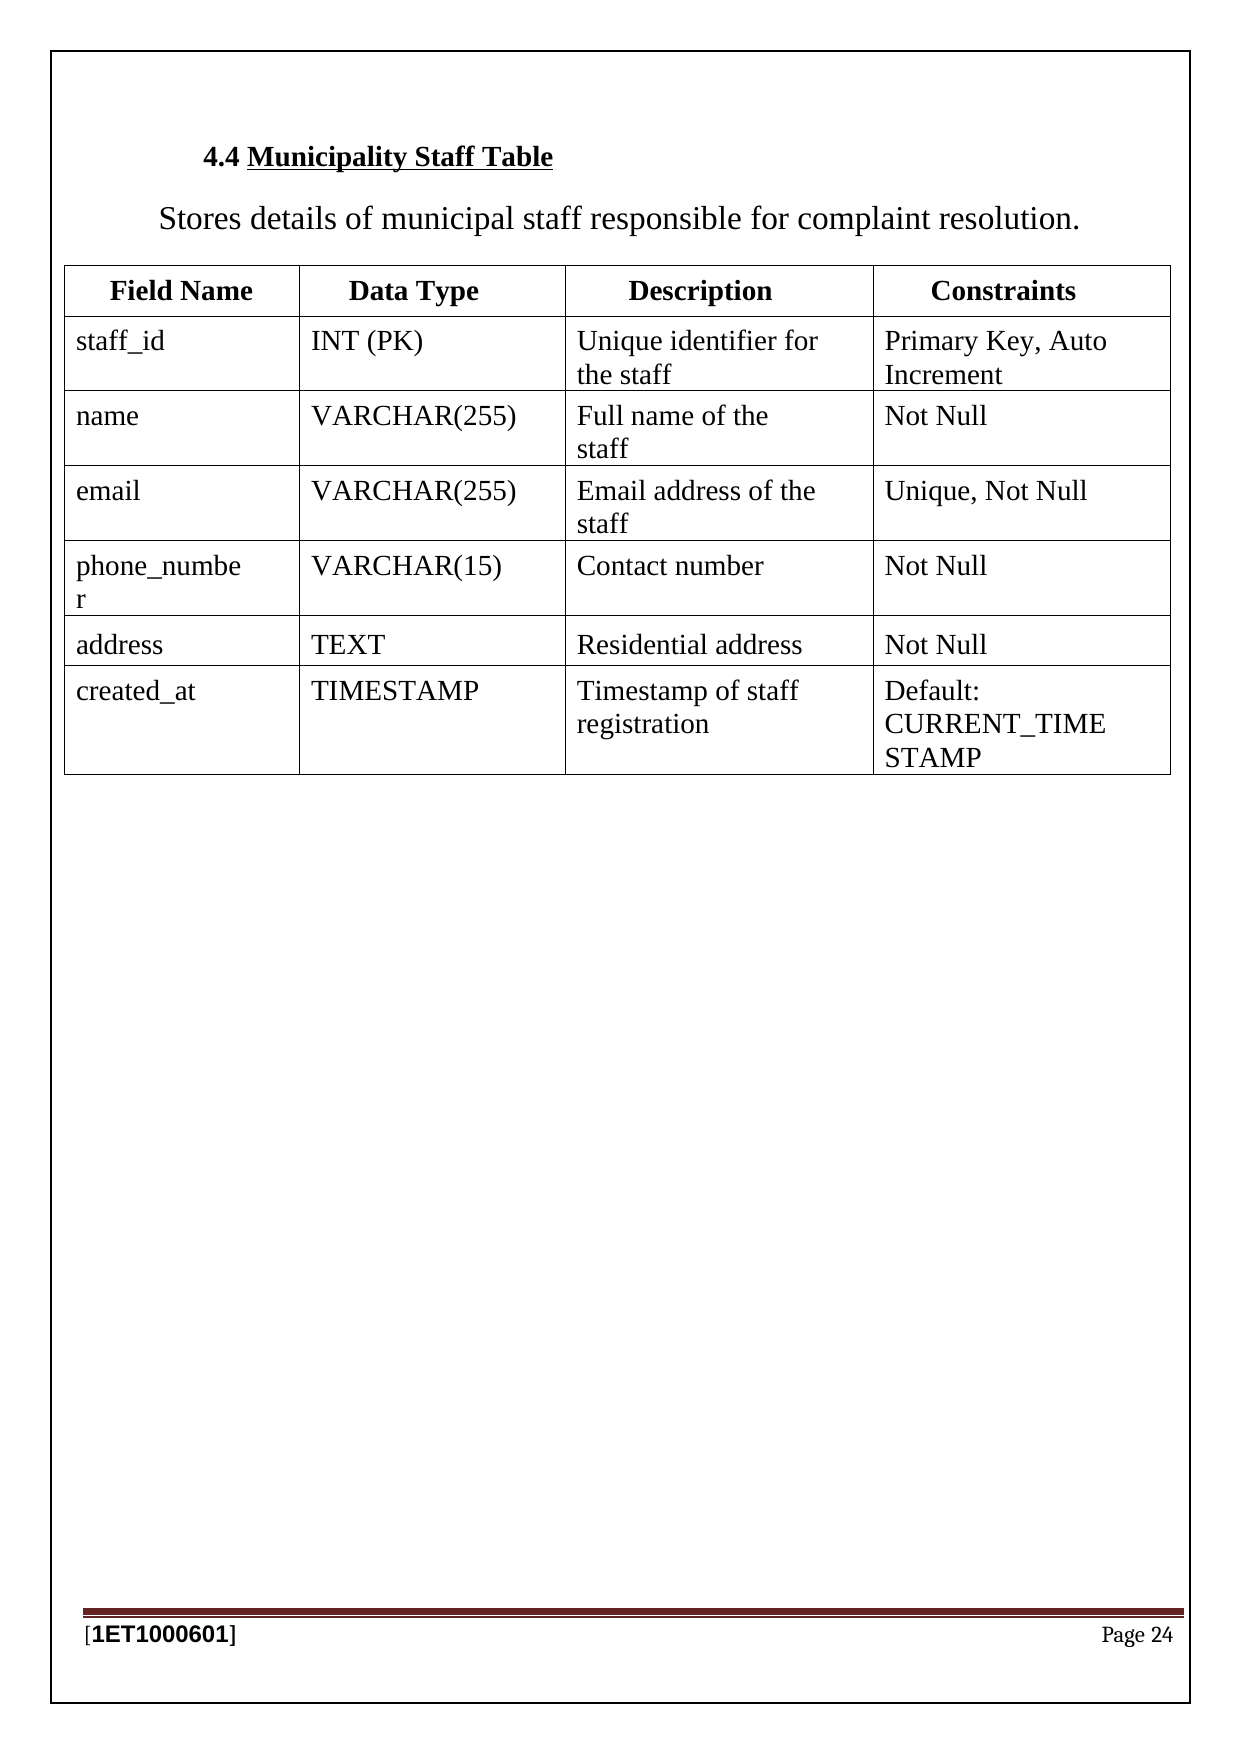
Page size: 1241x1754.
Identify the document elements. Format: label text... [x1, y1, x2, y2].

table_cell staff_id [65, 317, 299, 390]
table_cell VARCHAR(15) [300, 541, 565, 615]
table_cell TEXT [300, 616, 565, 665]
table_cell Not Null [874, 541, 1170, 615]
table_cell Email address of the staff [566, 466, 873, 540]
table_cell Not Null [874, 616, 1170, 665]
text 4.4 Municipality Staff Table [196, 139, 1146, 173]
table_cell Primary Key, Auto Increment [874, 317, 1170, 390]
table_cell TIMESTAMP [300, 666, 565, 773]
table_cell email [65, 466, 299, 540]
table_cell Timestamp of staff registration [566, 666, 873, 773]
table_cell Contact number [566, 541, 873, 615]
table_header Constraints [874, 266, 1170, 316]
text Stores details of municipal staff responsible for complaint resolution. [158, 198, 1184, 265]
table_cell created_at [65, 666, 299, 773]
table_cell VARCHAR(255) [300, 466, 565, 540]
table_cell INT (PK) [300, 317, 565, 390]
table_cell Not Null [874, 391, 1170, 465]
table_header Description [566, 266, 873, 316]
table_header Field Name [65, 266, 299, 316]
table_cell phone_number [65, 541, 299, 615]
table_cell name [65, 391, 299, 465]
table_cell Unique identifier for the staff [566, 317, 873, 390]
table_cell Full name of the staff [566, 391, 873, 465]
table_cell Default: CURRENT_TIMESTAMP [874, 666, 1170, 773]
table_cell Unique, Not Null [874, 466, 1170, 540]
table_cell address [65, 616, 299, 665]
table_cell VARCHAR(255) [300, 391, 565, 465]
table_cell Residential address [566, 616, 873, 665]
table_header Data Type [300, 266, 565, 316]
